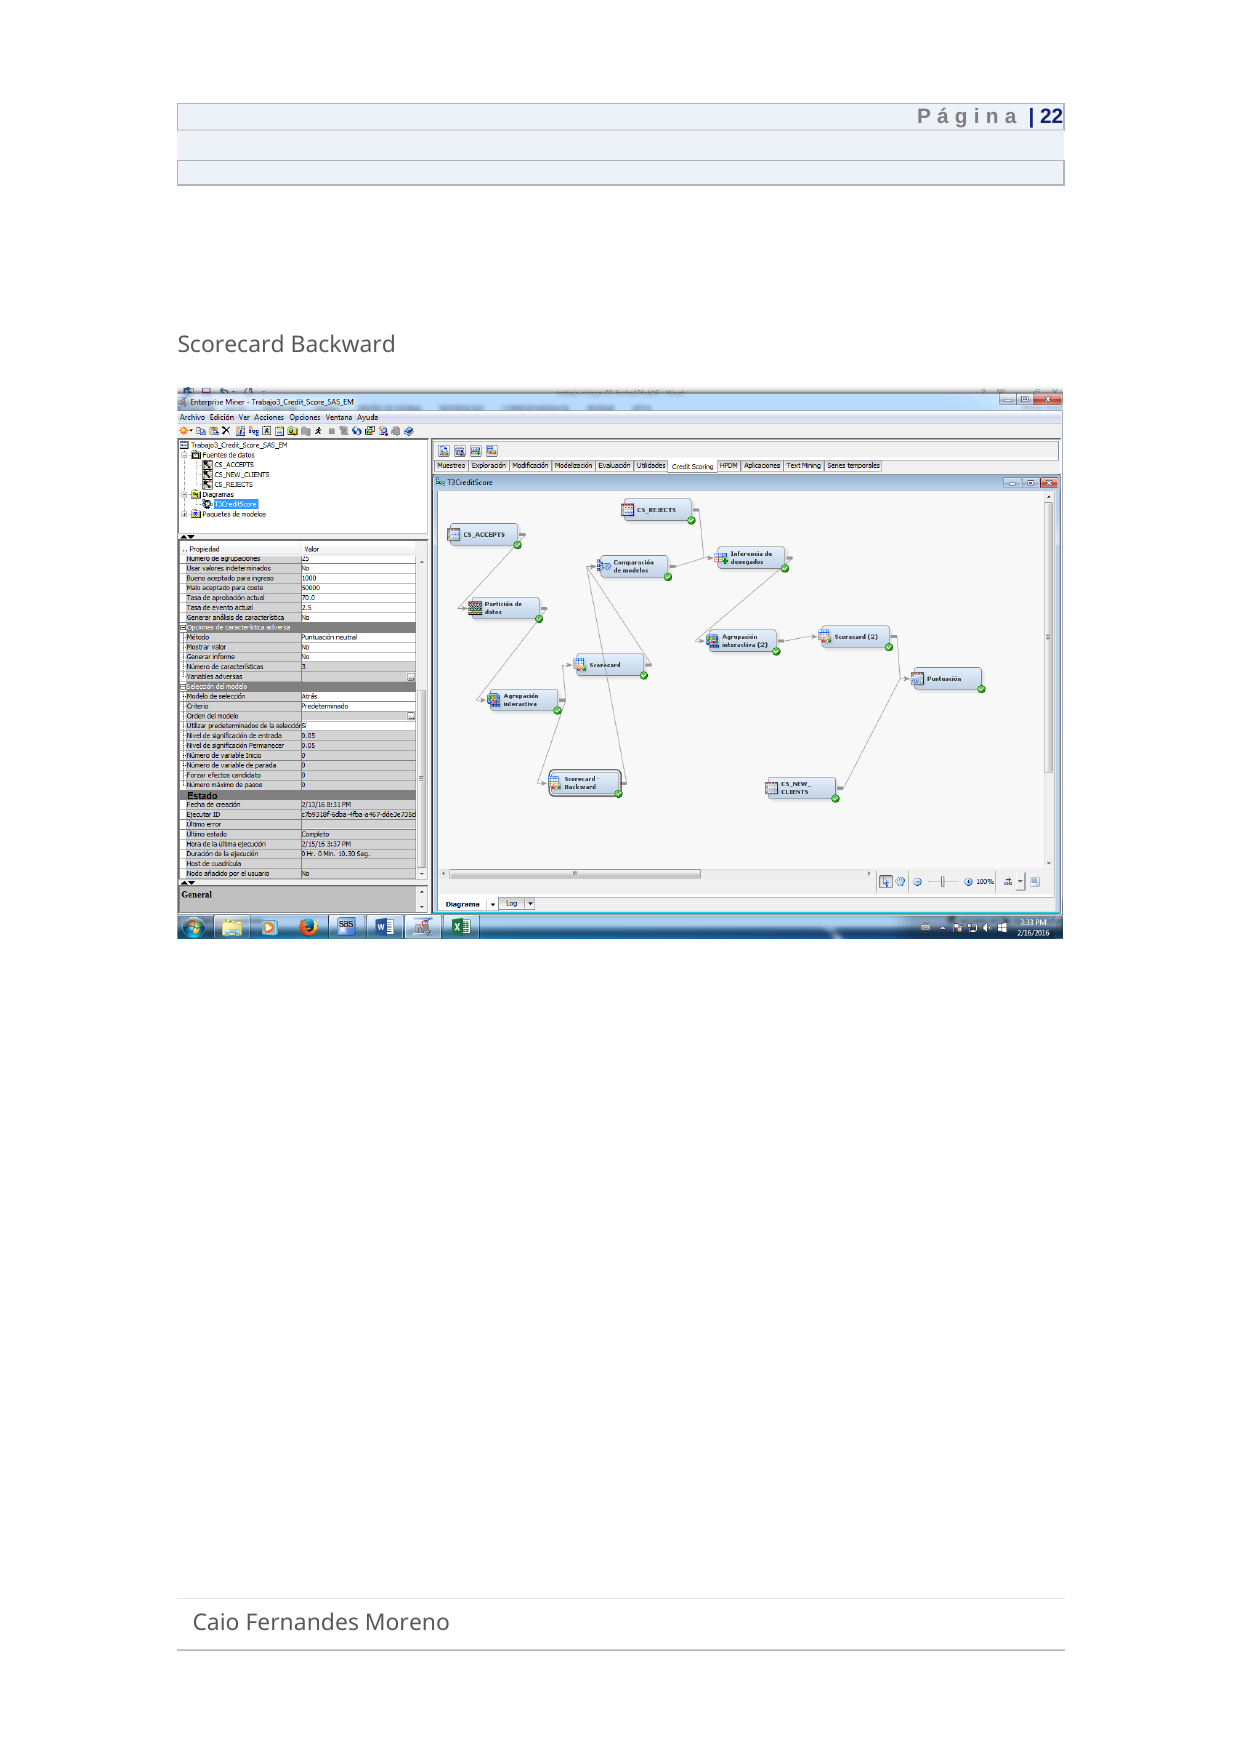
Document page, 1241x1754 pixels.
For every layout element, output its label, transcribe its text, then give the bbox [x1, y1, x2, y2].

text Scorecard Backward [177, 328, 1063, 360]
picture [177, 385, 1063, 939]
